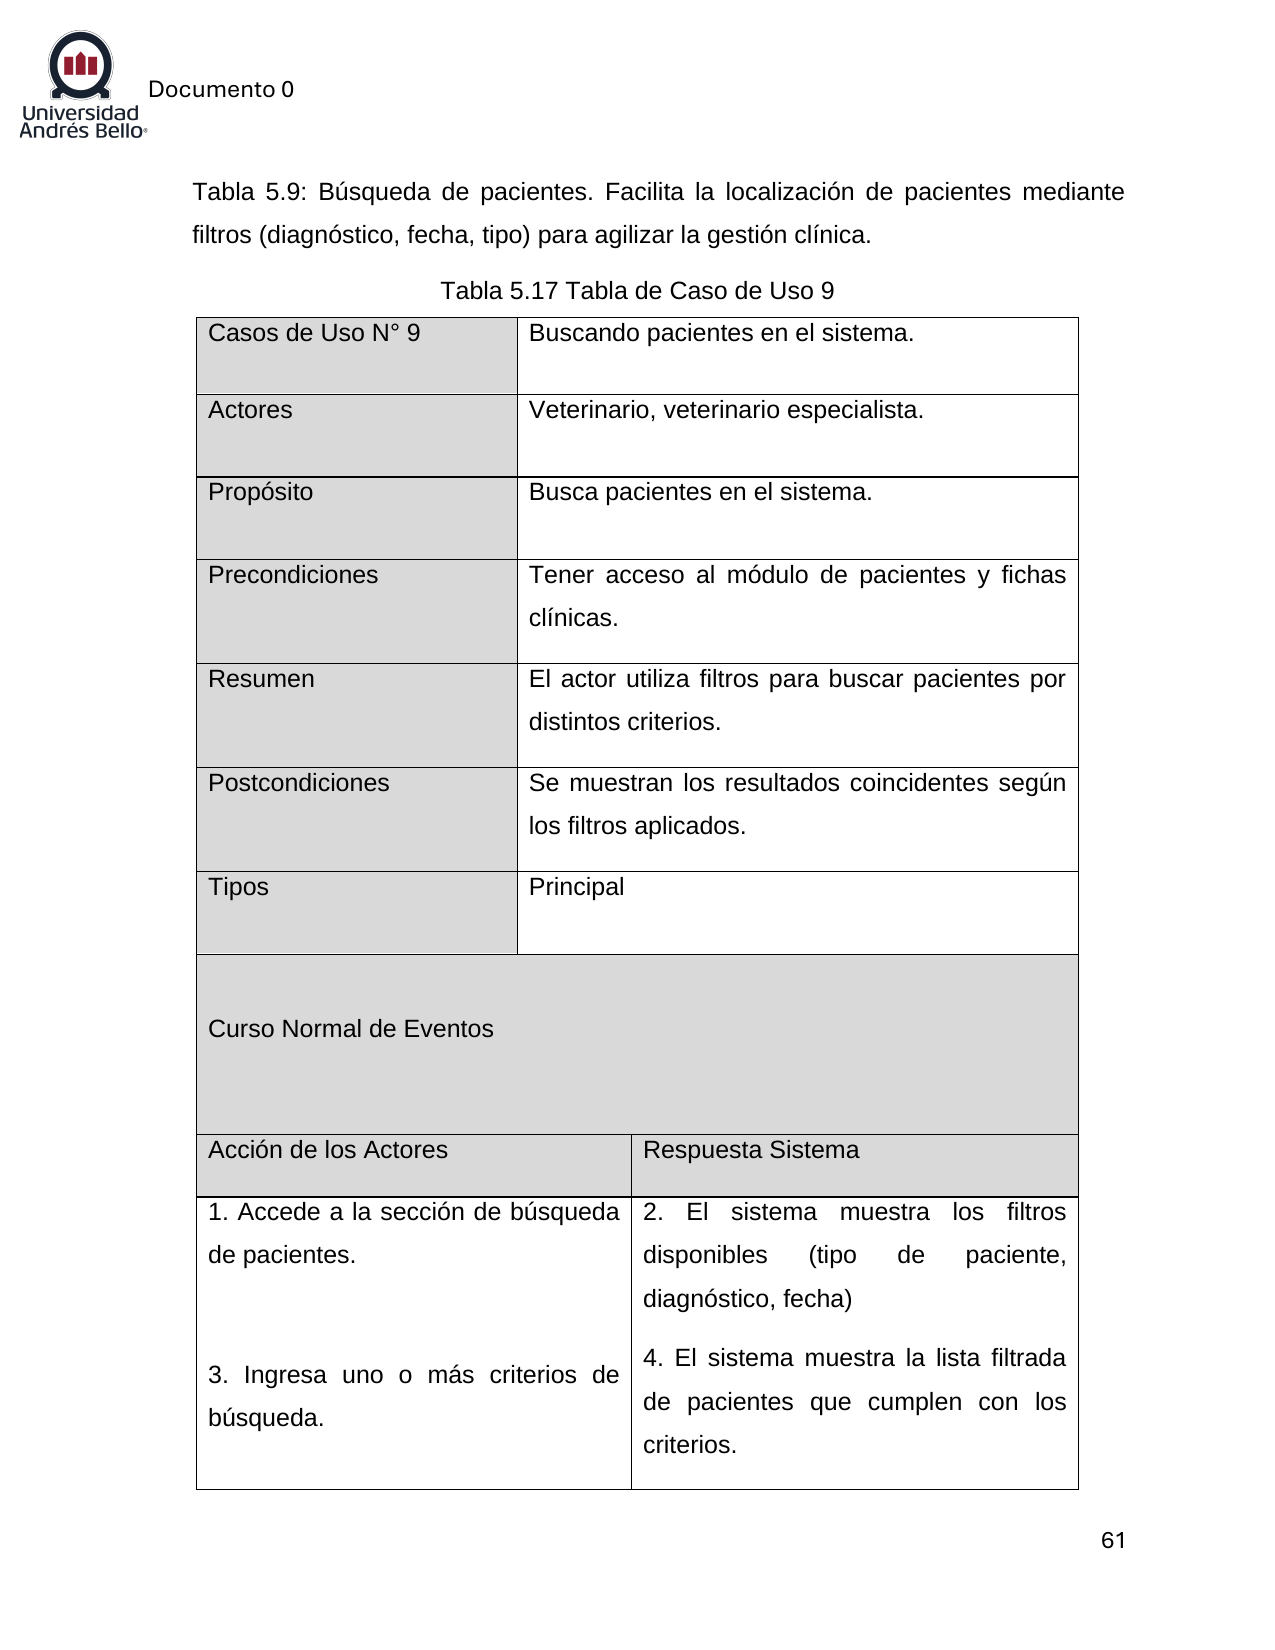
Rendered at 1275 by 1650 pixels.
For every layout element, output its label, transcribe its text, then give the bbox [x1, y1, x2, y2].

table_cell Principal [518, 872, 1078, 953]
table_cell Propósito [197, 478, 517, 559]
table_cell Postcondiciones [197, 768, 517, 871]
table_cell Resumen [197, 664, 517, 767]
table_cell Acción de los Actores [197, 1135, 631, 1196]
table_cell 1. Accede a la sección de búsqueda de pacientes. 3. Ingresa uno o más criterios de búsqueda. [197, 1198, 631, 1489]
table_cell Tener acceso al módulo de pacientes y fichas clínicas. [518, 560, 1078, 663]
table_header Buscando pacientes en el sistema. [518, 318, 1078, 393]
table_header Casos de Uso N° 9 [197, 318, 517, 393]
table_cell Veterinario, veterinario especialista. [518, 395, 1078, 476]
table_cell Actores [197, 395, 517, 476]
table_cell Curso Normal de Eventos [197, 955, 1078, 1134]
table_cell El actor utiliza filtros para buscar pacientes por distintos criterios. [518, 664, 1078, 767]
table_cell Busca pacientes en el sistema. [518, 478, 1078, 559]
table_cell Respuesta Sistema [632, 1135, 1078, 1196]
table_cell Precondiciones [197, 560, 517, 663]
picture [19, 30, 148, 138]
table_cell Se muestran los resultados coincidentes según los filtros aplicados. [518, 768, 1078, 871]
text Tabla 5.9: Búsqueda de pacientes. Facilita la localización de pacientes mediante filtros (diagnóstico, fecha, tipo) para agilizar la gestión clínica. [192, 177, 1127, 249]
table_cell Tipos [197, 872, 517, 953]
